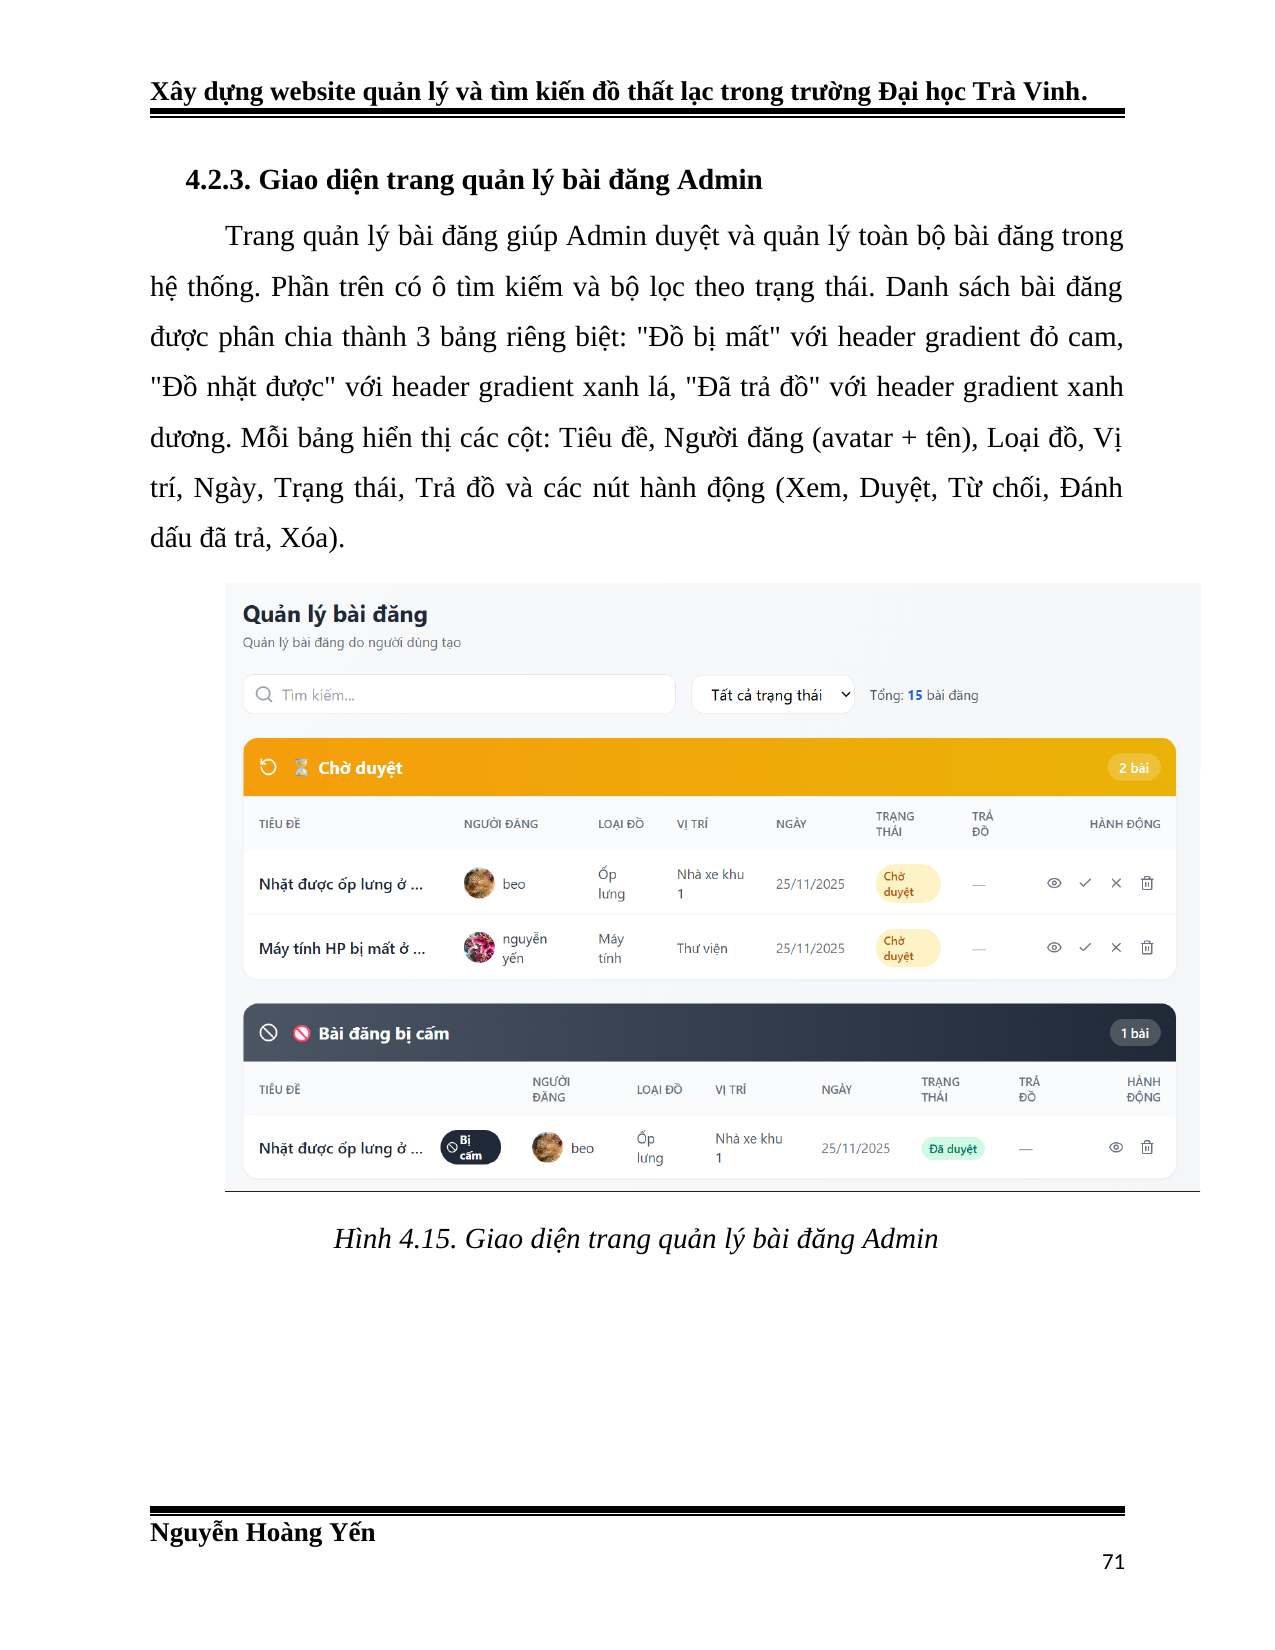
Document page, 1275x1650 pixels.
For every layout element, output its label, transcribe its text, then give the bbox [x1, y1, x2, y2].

text Giao diện trang quản lý bài đăng Admin [185, 162, 1125, 196]
text Trang quản lý bài đăng giúp Admin duyệt và quản lý toàn bộ bài đăng trong hệ thống. Phần trên có ô tìm kiếm và bộ lọc theo trạng thái. Danh sách bài đăng được phân chia thành 3 bảng riêng biệt: "Đồ bị mất" với header gradient đỏ cam, "Đồ nhặt được" với header gradient xanh lá, "Đã trả đồ" với header gradient xanh dương. Mỗi bảng hiển thị các cột: Tiêu đề, Người đăng (avatar + tên), Loại đồ, Vị trí, Ngày, Trạng thái, Trả đồ và các nút hành động (Xem, Duyệt, Từ chối, Đánh dấu đã trả, Xóa). [150, 218, 1125, 554]
picture [225, 583, 1200, 1192]
text Hình 4.15. Giao diện trang quản lý bài đăng Admin [150, 1221, 1125, 1254]
